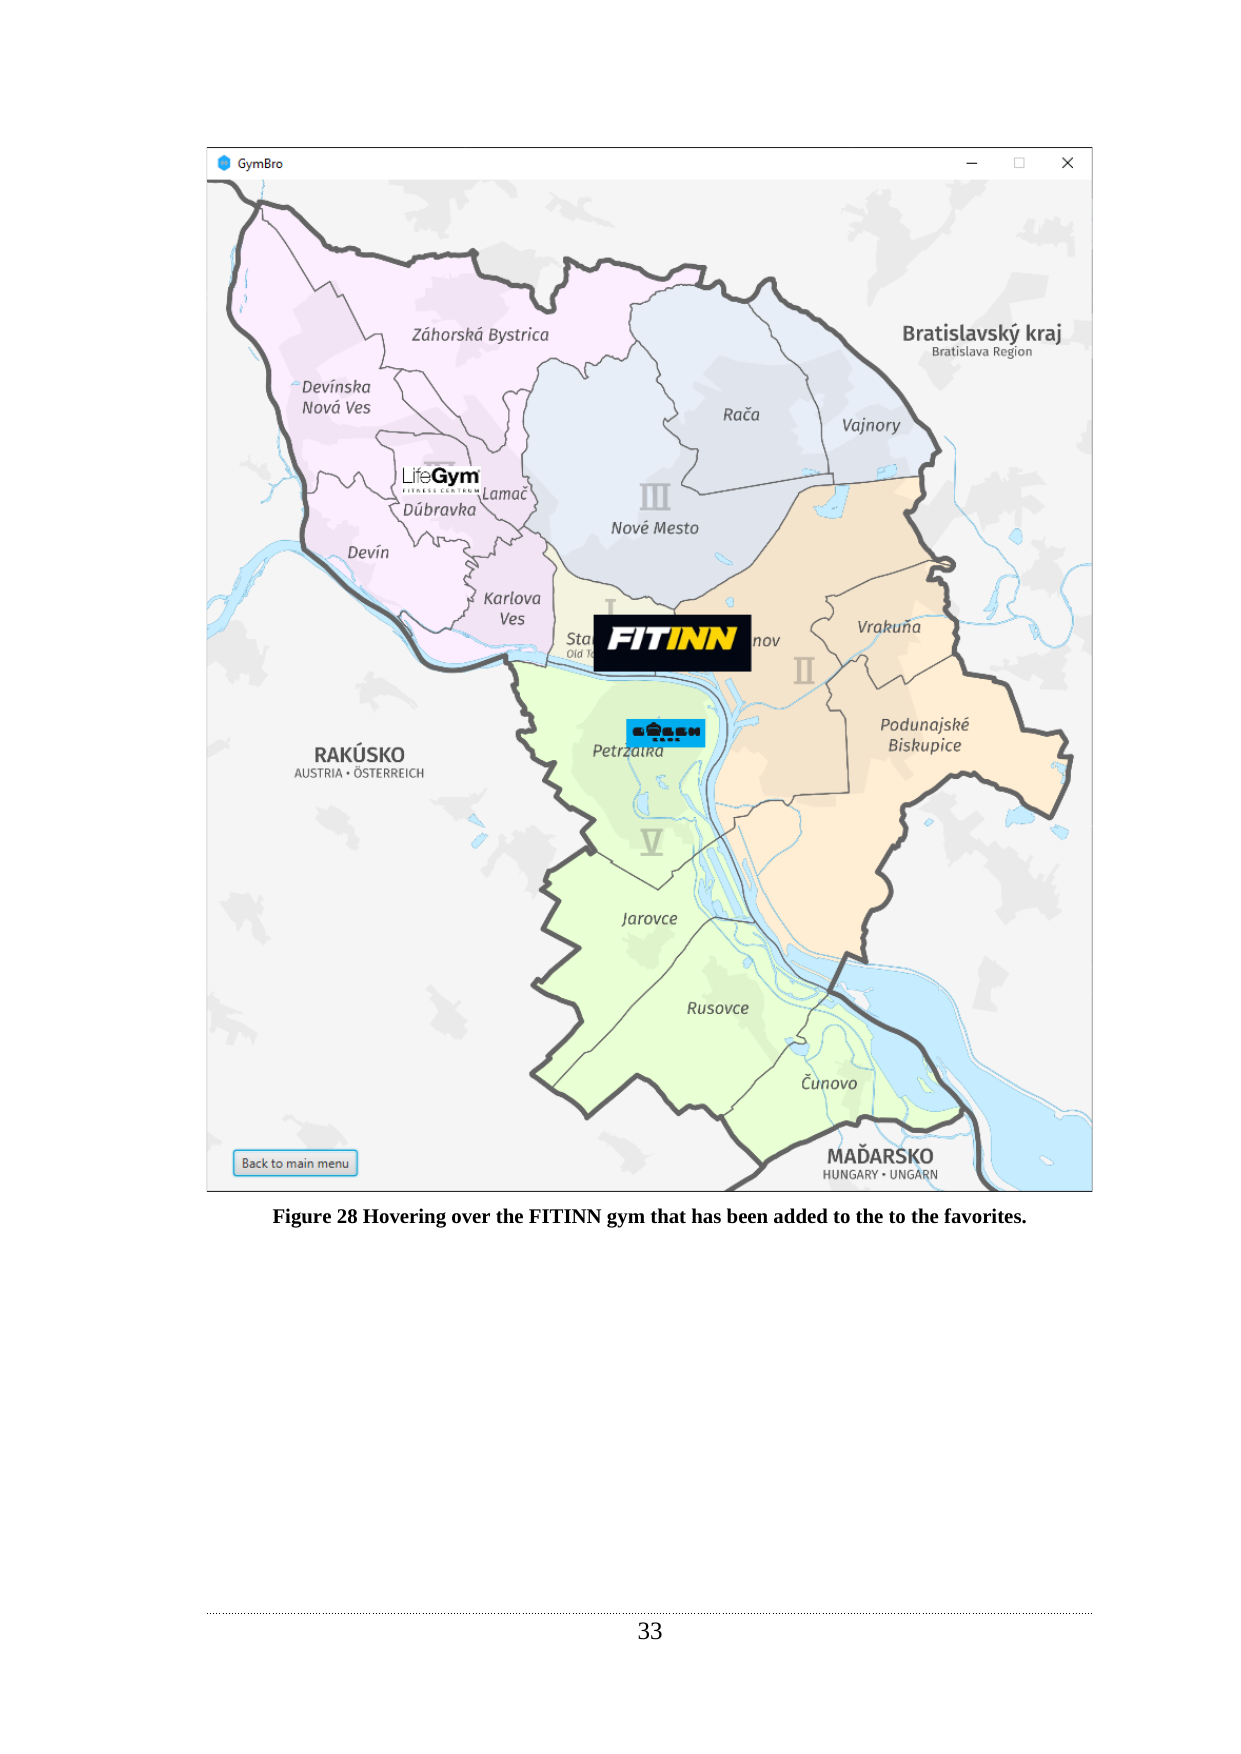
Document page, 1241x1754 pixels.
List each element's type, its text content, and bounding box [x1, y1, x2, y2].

text Figure 28 Hovering over the FITINN gym that has been added to the to the favorites. [207, 1204, 1092, 1228]
picture [206, 147, 1093, 1192]
